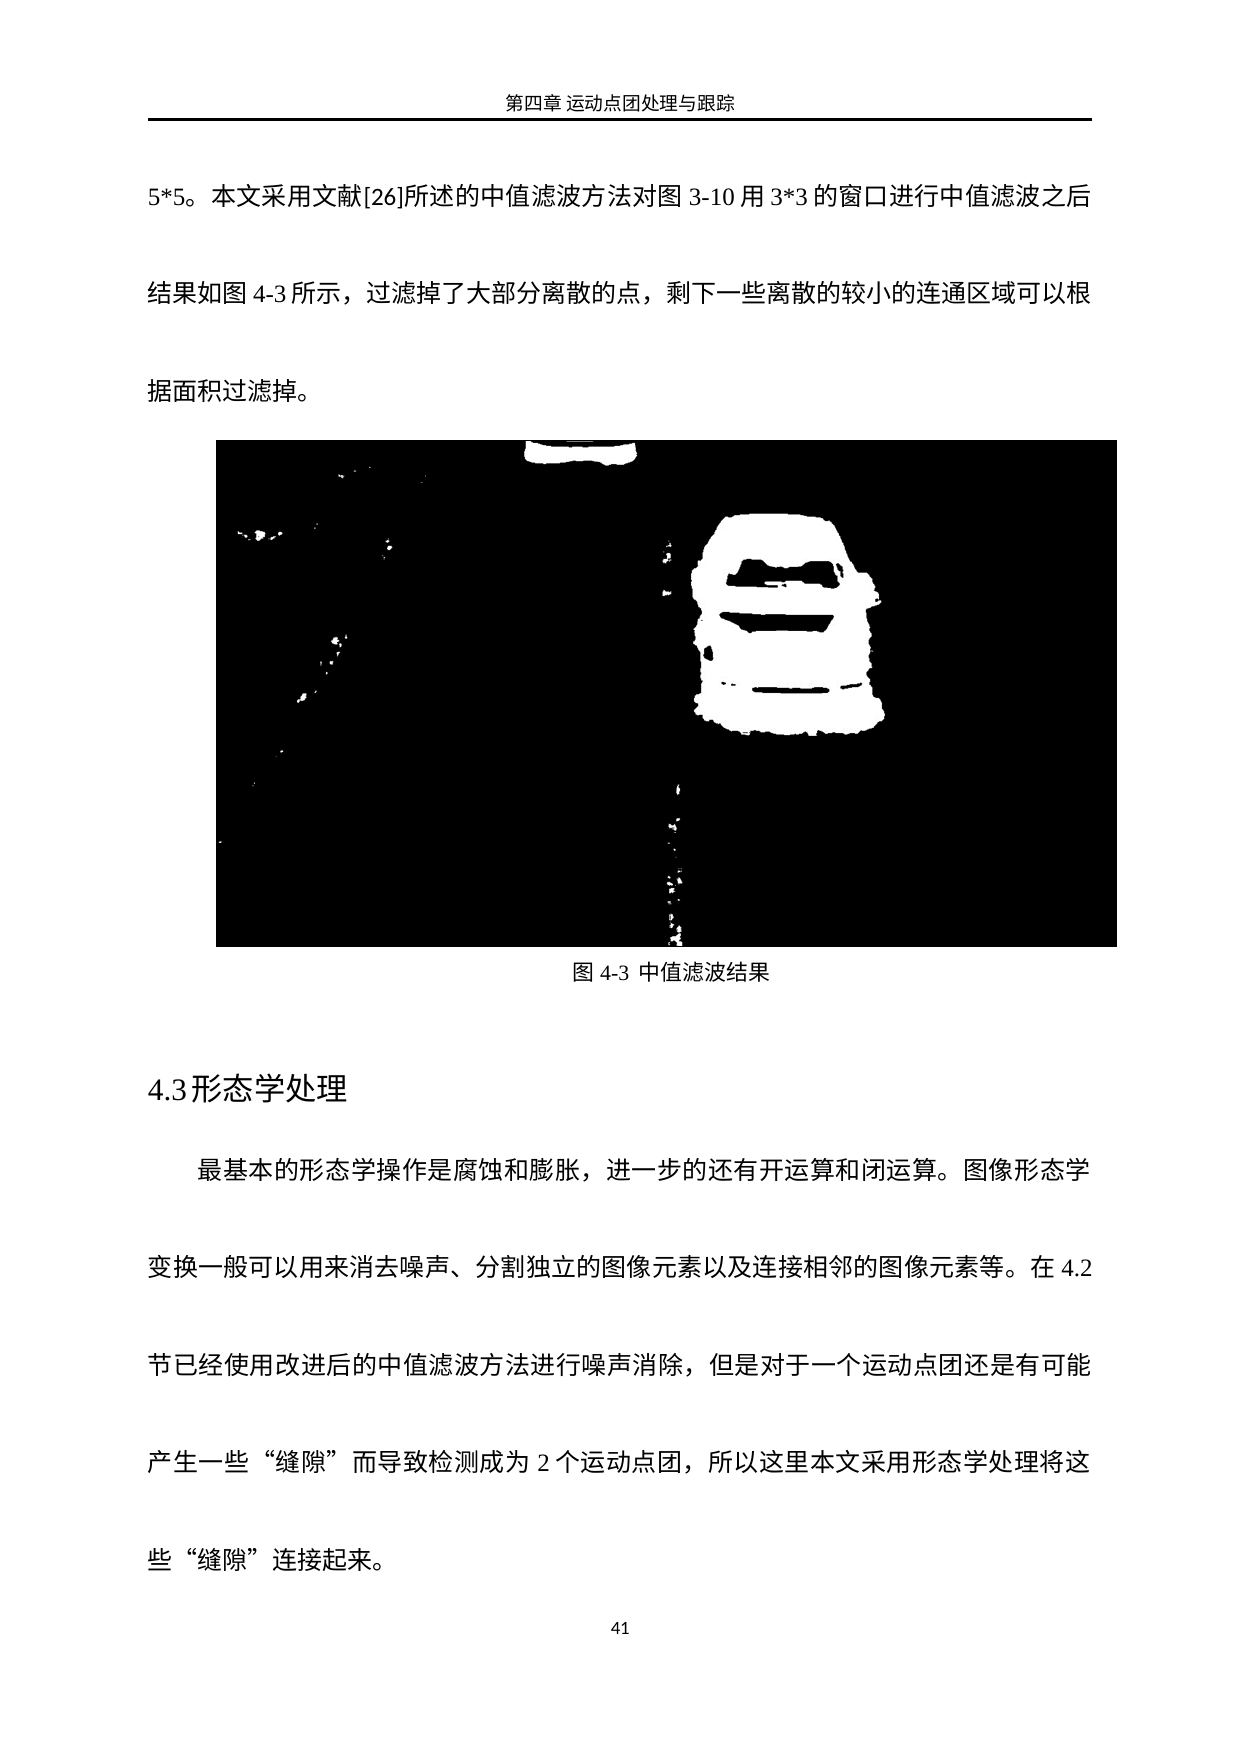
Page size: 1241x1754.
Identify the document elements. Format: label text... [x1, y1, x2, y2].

picture [217, 441, 1116, 946]
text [148, 162, 1092, 422]
text 最基本的形态学操作是腐蚀和膨胀，进一步的还有开运算和闭运算。图像形态学变换一般可以用来消去噪声、分割独立的图像元素以及连接相邻的图像元素等。在4.2节已经使用改进后的中值滤波方法进行噪声消除，但是对于一个运动点团还是有可能产生一些“缝隙”而导致检测成为2个运动点团，所以这里本文采用形态学处理将这些“缝隙”连接起来。 [148, 1136, 1092, 1591]
list 形态学处理 [148, 1055, 1092, 1120]
